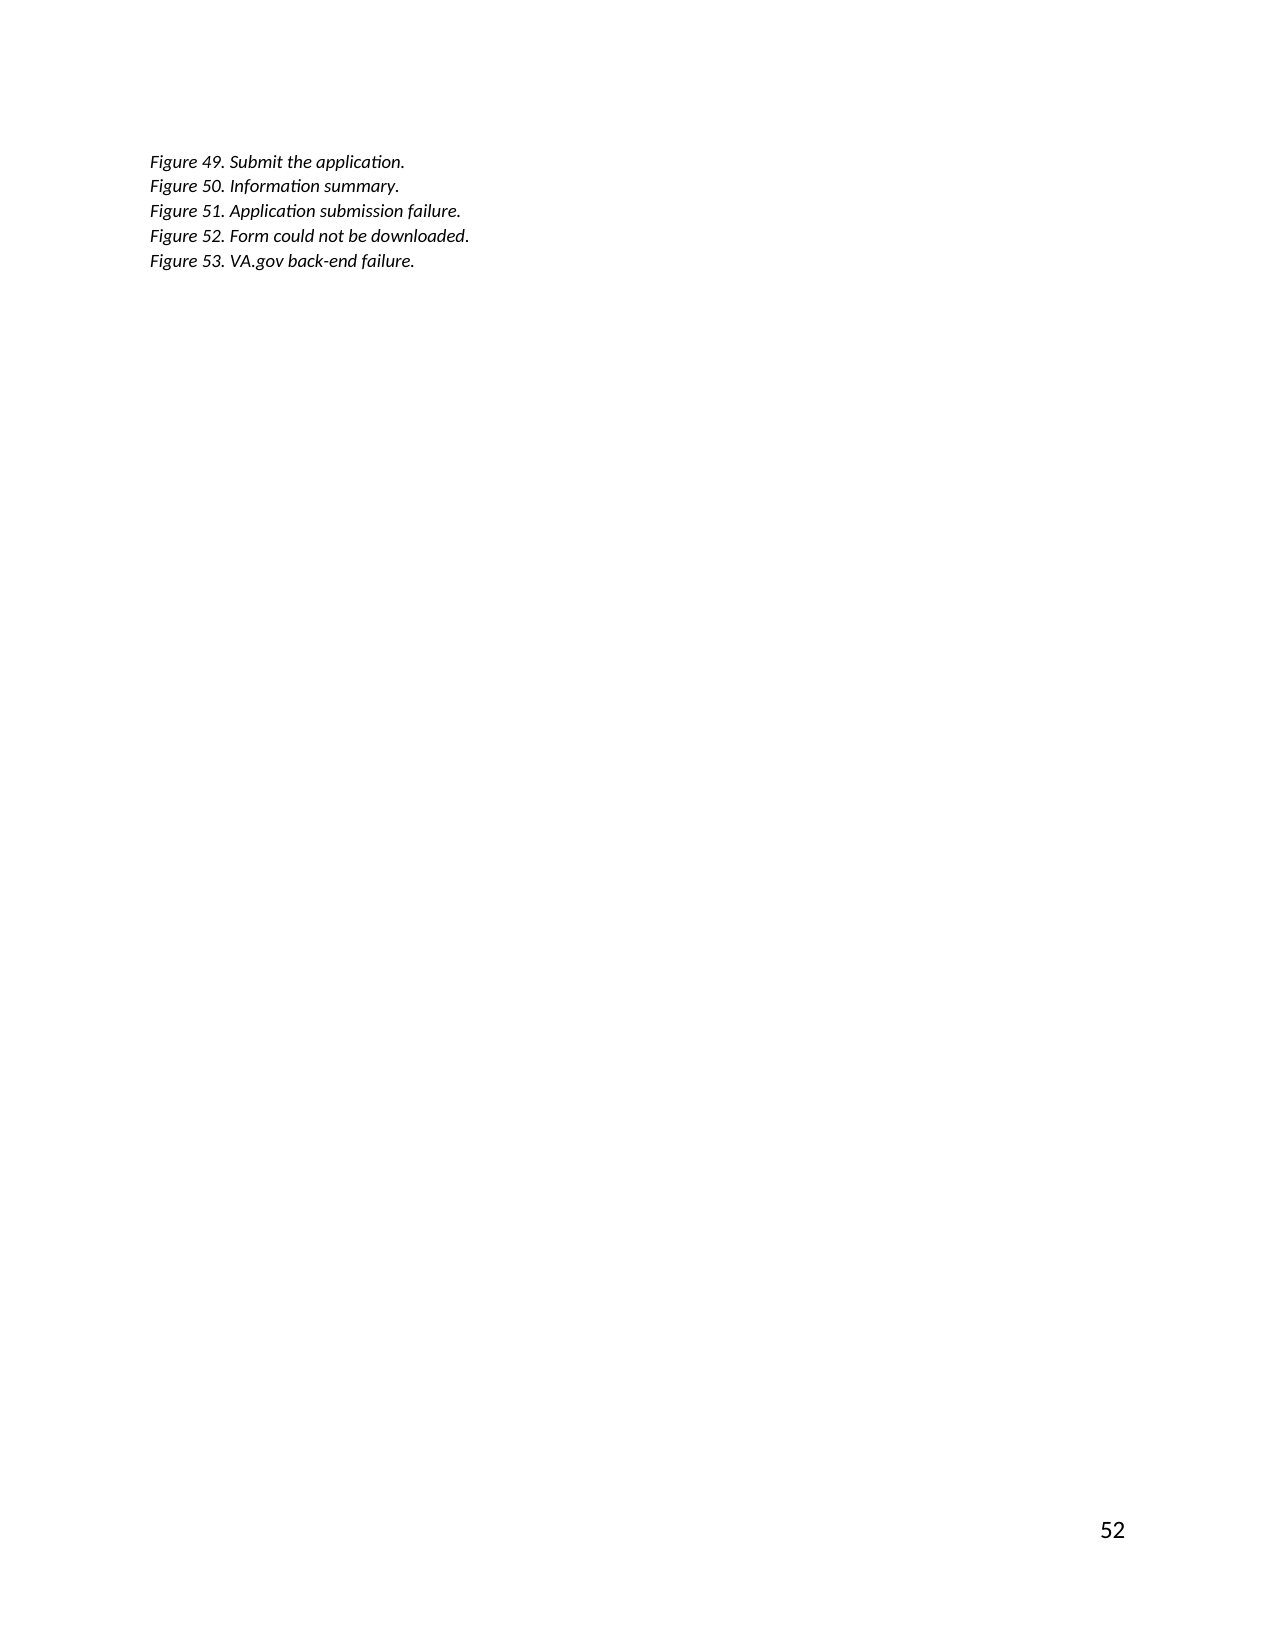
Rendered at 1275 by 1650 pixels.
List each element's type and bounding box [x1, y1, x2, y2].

text [150, 150, 1125, 272]
